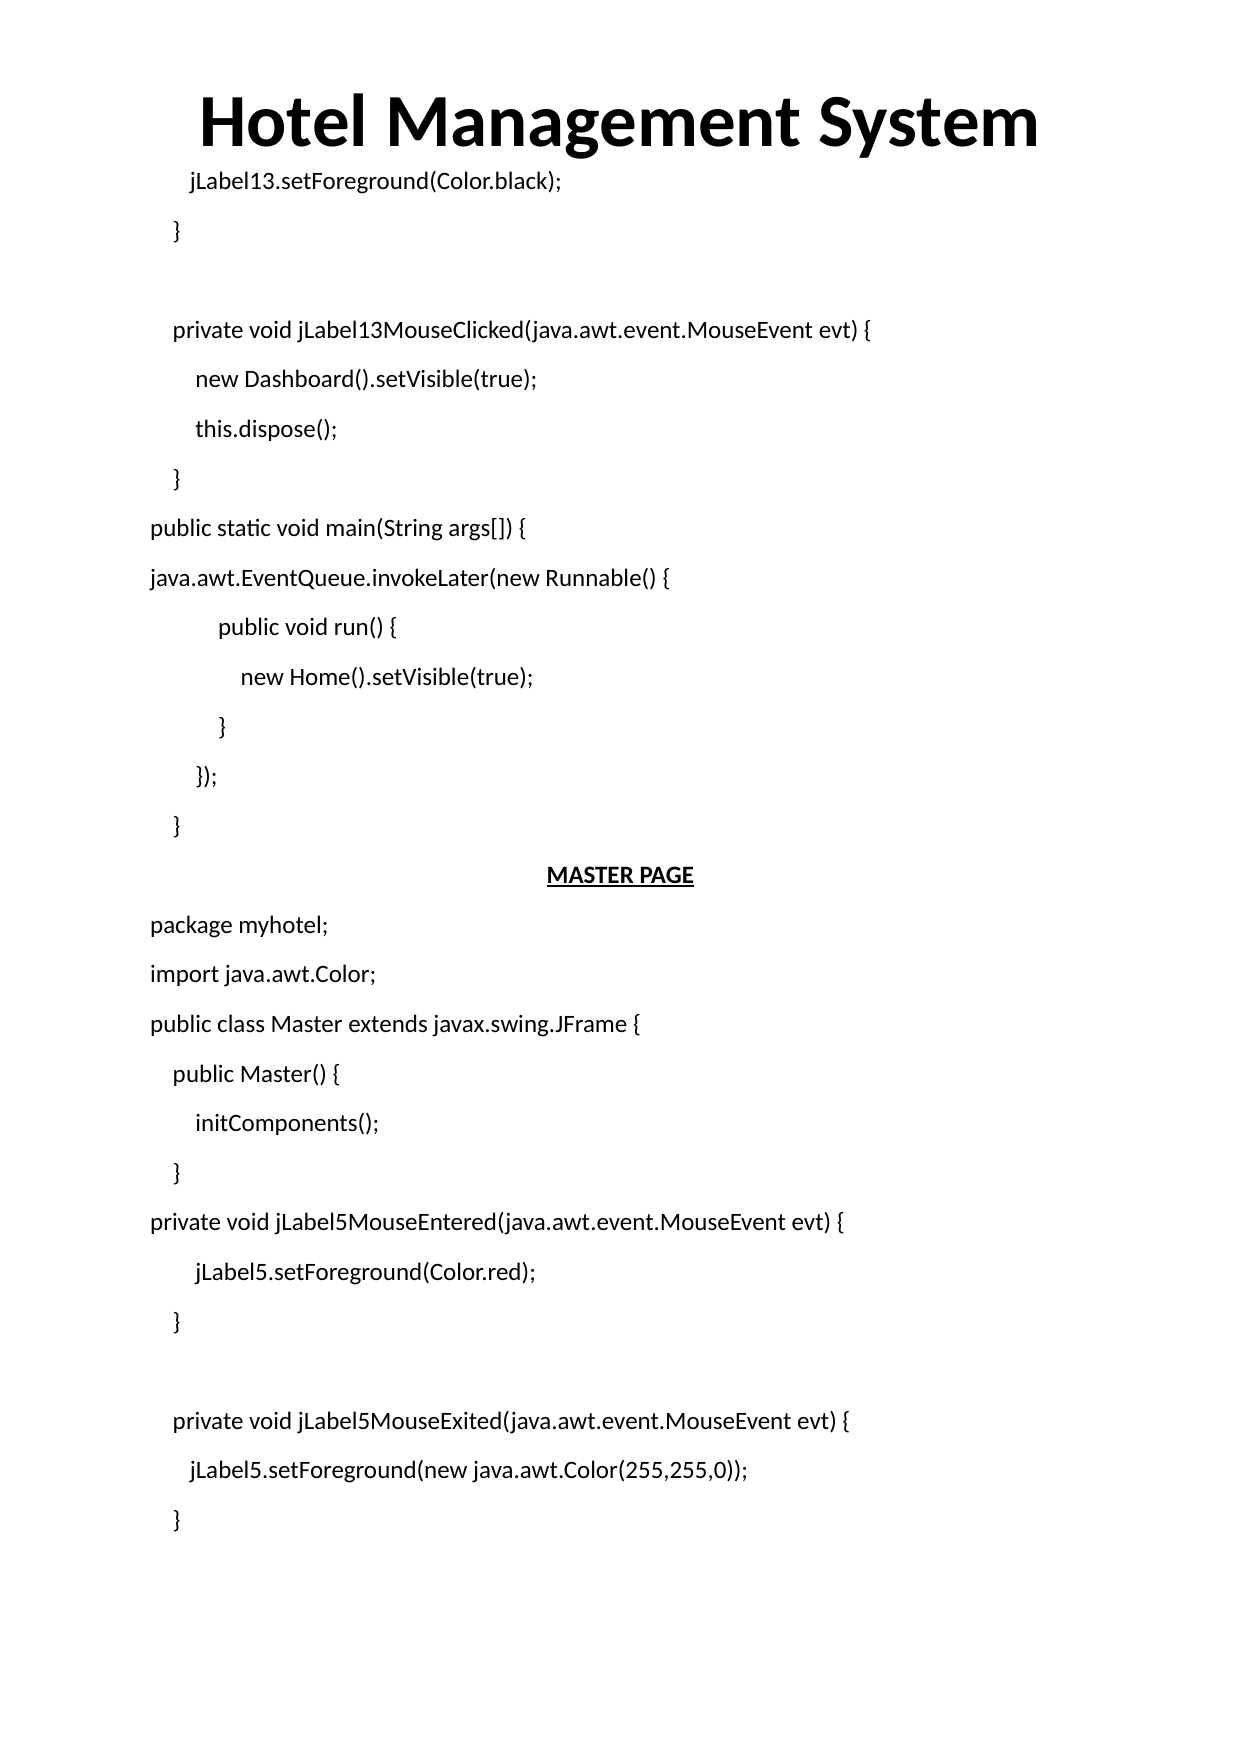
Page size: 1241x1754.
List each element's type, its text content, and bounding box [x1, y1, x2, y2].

text private void jLabel5MouseExited(java.awt.event.MouseEvent evt) { [150, 1405, 1090, 1435]
text package myhotel; [150, 909, 1090, 939]
text jLabel5.setForeground(new java.awt.Color(255,255,0)); [150, 1454, 1090, 1485]
text }); [150, 760, 1090, 791]
text private void jLabel13MouseClicked(java.awt.event.MouseEvent evt) { [150, 314, 1090, 344]
text jLabel13.setForeground(Color.black); [150, 165, 1090, 196]
text } [150, 810, 1090, 840]
text public class Master extends javax.swing.JFrame { [150, 1008, 1090, 1039]
text } [150, 215, 1090, 245]
text new Home().setVisible(true); [150, 661, 1090, 692]
text private void jLabel5MouseEntered(java.awt.event.MouseEvent evt) { [150, 1207, 1090, 1237]
text } [150, 1504, 1090, 1534]
text jLabel5.setForeground(Color.red); [150, 1256, 1090, 1287]
text } [150, 463, 1090, 493]
text import java.awt.Color; [150, 959, 1090, 989]
text new Dashboard().setVisible(true); [150, 364, 1090, 394]
text MASTER PAGE [150, 859, 1090, 890]
text initComponents(); [150, 1107, 1090, 1138]
text } [150, 711, 1090, 741]
text public Master() { [150, 1058, 1090, 1088]
text public void run() { [150, 612, 1090, 642]
text java.awt.EventQueue.invokeLater(new Runnable() { [150, 562, 1090, 592]
text } [150, 1306, 1090, 1336]
text public static void main(String args[]) { [150, 512, 1090, 543]
text this.dispose(); [150, 413, 1090, 444]
text } [150, 1157, 1090, 1187]
